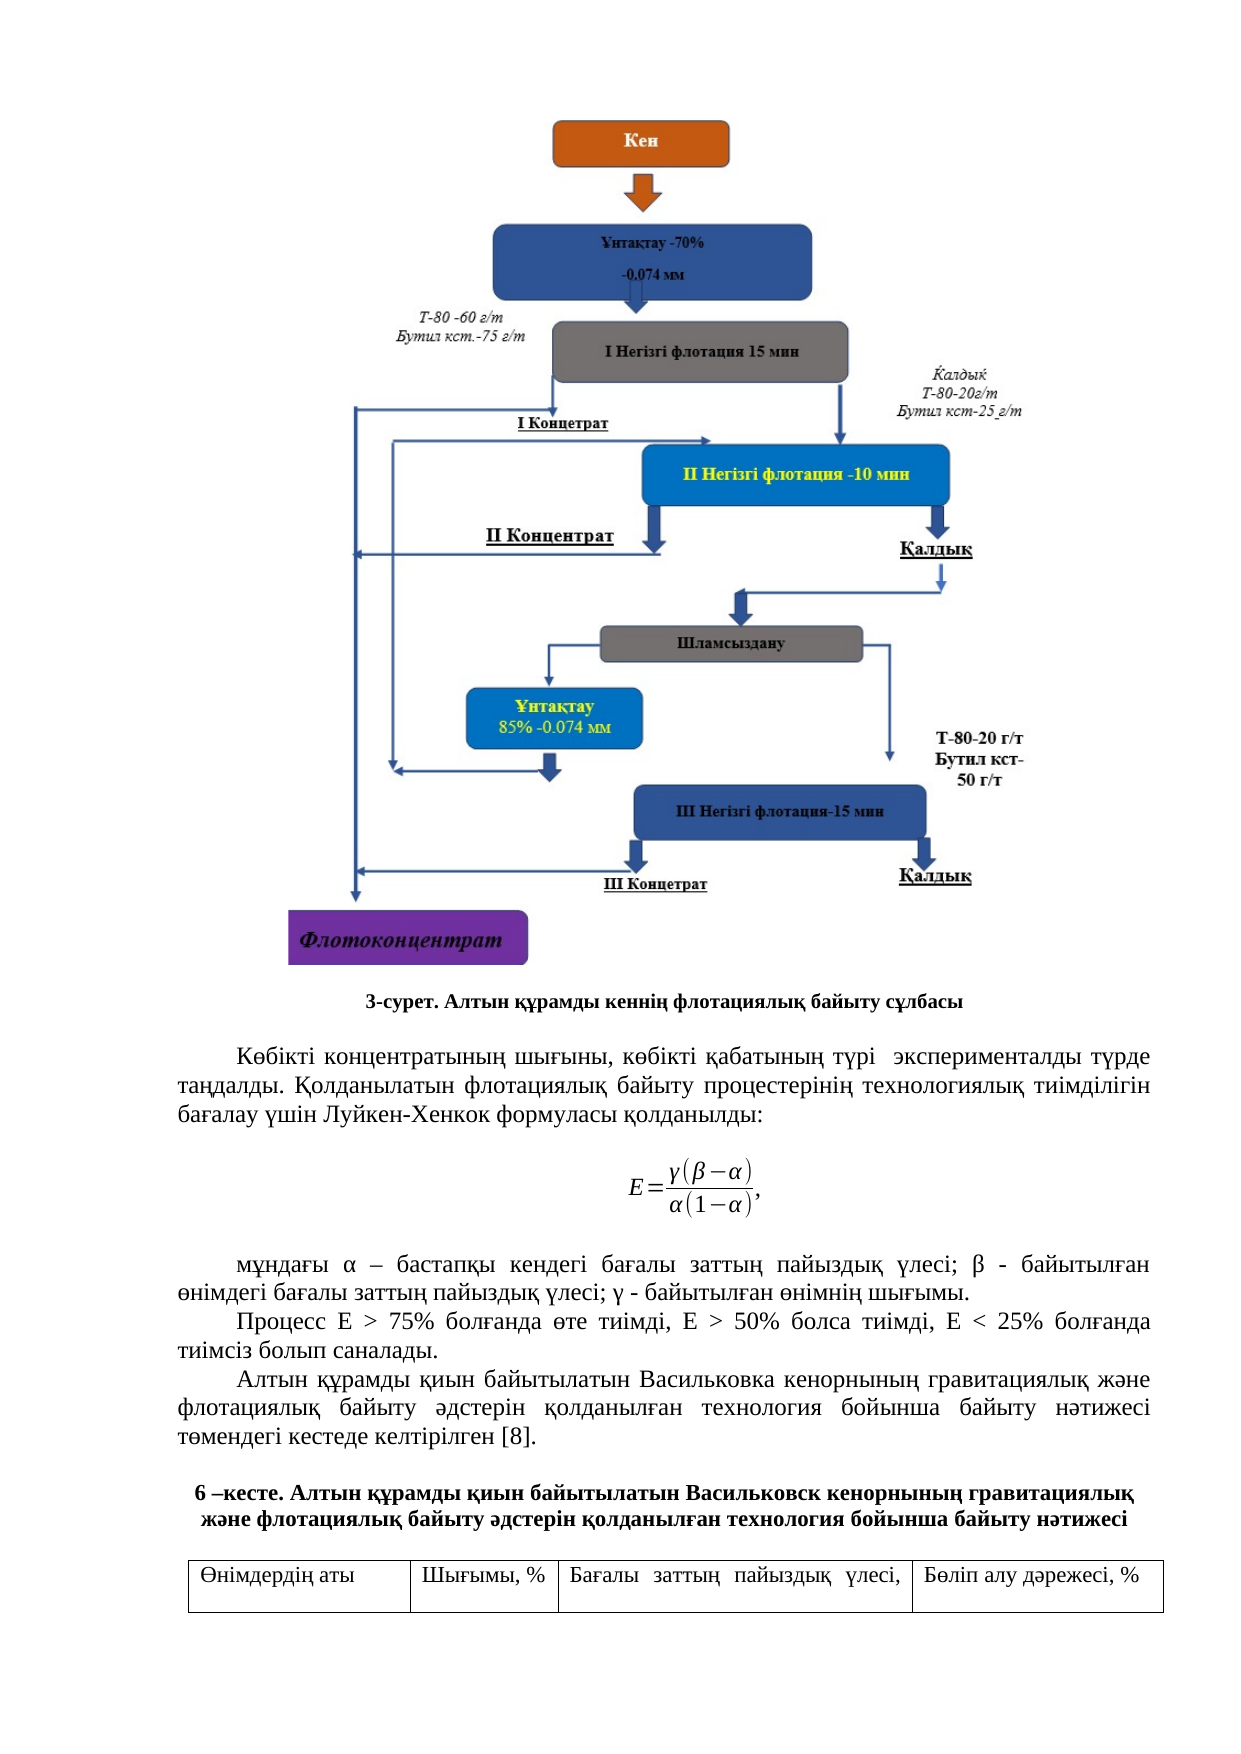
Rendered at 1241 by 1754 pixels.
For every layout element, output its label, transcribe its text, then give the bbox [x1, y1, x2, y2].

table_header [913, 1561, 1163, 1612]
picture [288, 118, 1041, 965]
text мұндағы α – бастапқы кендегі бағалы заттың пайыздық үлесі; β - байытылған өнімдегі бағалы заттың пайыздық үлесі; γ - байытылған өнімнің шығымы. [177, 1249, 1152, 1306]
text Көбікті концентратының шығыны, көбікті қабатының түрі эксперименталды түрде таңдалды. Қолданылатын флотациялық байыту процестерінің технологиялық тиімділігін бағалау үшін Луйкен-Хенкок формуласы қолданылды: [177, 1041, 1152, 1128]
table_header Шығымы, % [411, 1561, 558, 1612]
text Алтын құрамды қиын байытылатын Васильковка кенорнының гравитациялық және флотациялық байыту әдстерін қолданылған технология бойынша байыту нәтижесі төмендегі кестеде келтірілген [8]. [177, 1364, 1152, 1450]
text Процесс E > 75% болғанда өте тиімді, E > 50% болса тиімді, E < 25% болғанда тиімсіз болып саналады. [177, 1306, 1152, 1364]
text 3-сурет. Aлтын құрамды кеннің флотациялық байыту сұлбасы [177, 988, 1152, 1013]
text 6 –кесте. Алтын құрамды қиын байытылатын Васильковск кенорнының гравитациялық және флотациялық байыту әдстерін қолданылған технология бойынша байыту нәтижесі [177, 1479, 1152, 1531]
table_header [559, 1561, 912, 1612]
table_header Өнімдердің аты [189, 1561, 410, 1612]
text , [177, 1156, 1152, 1220]
